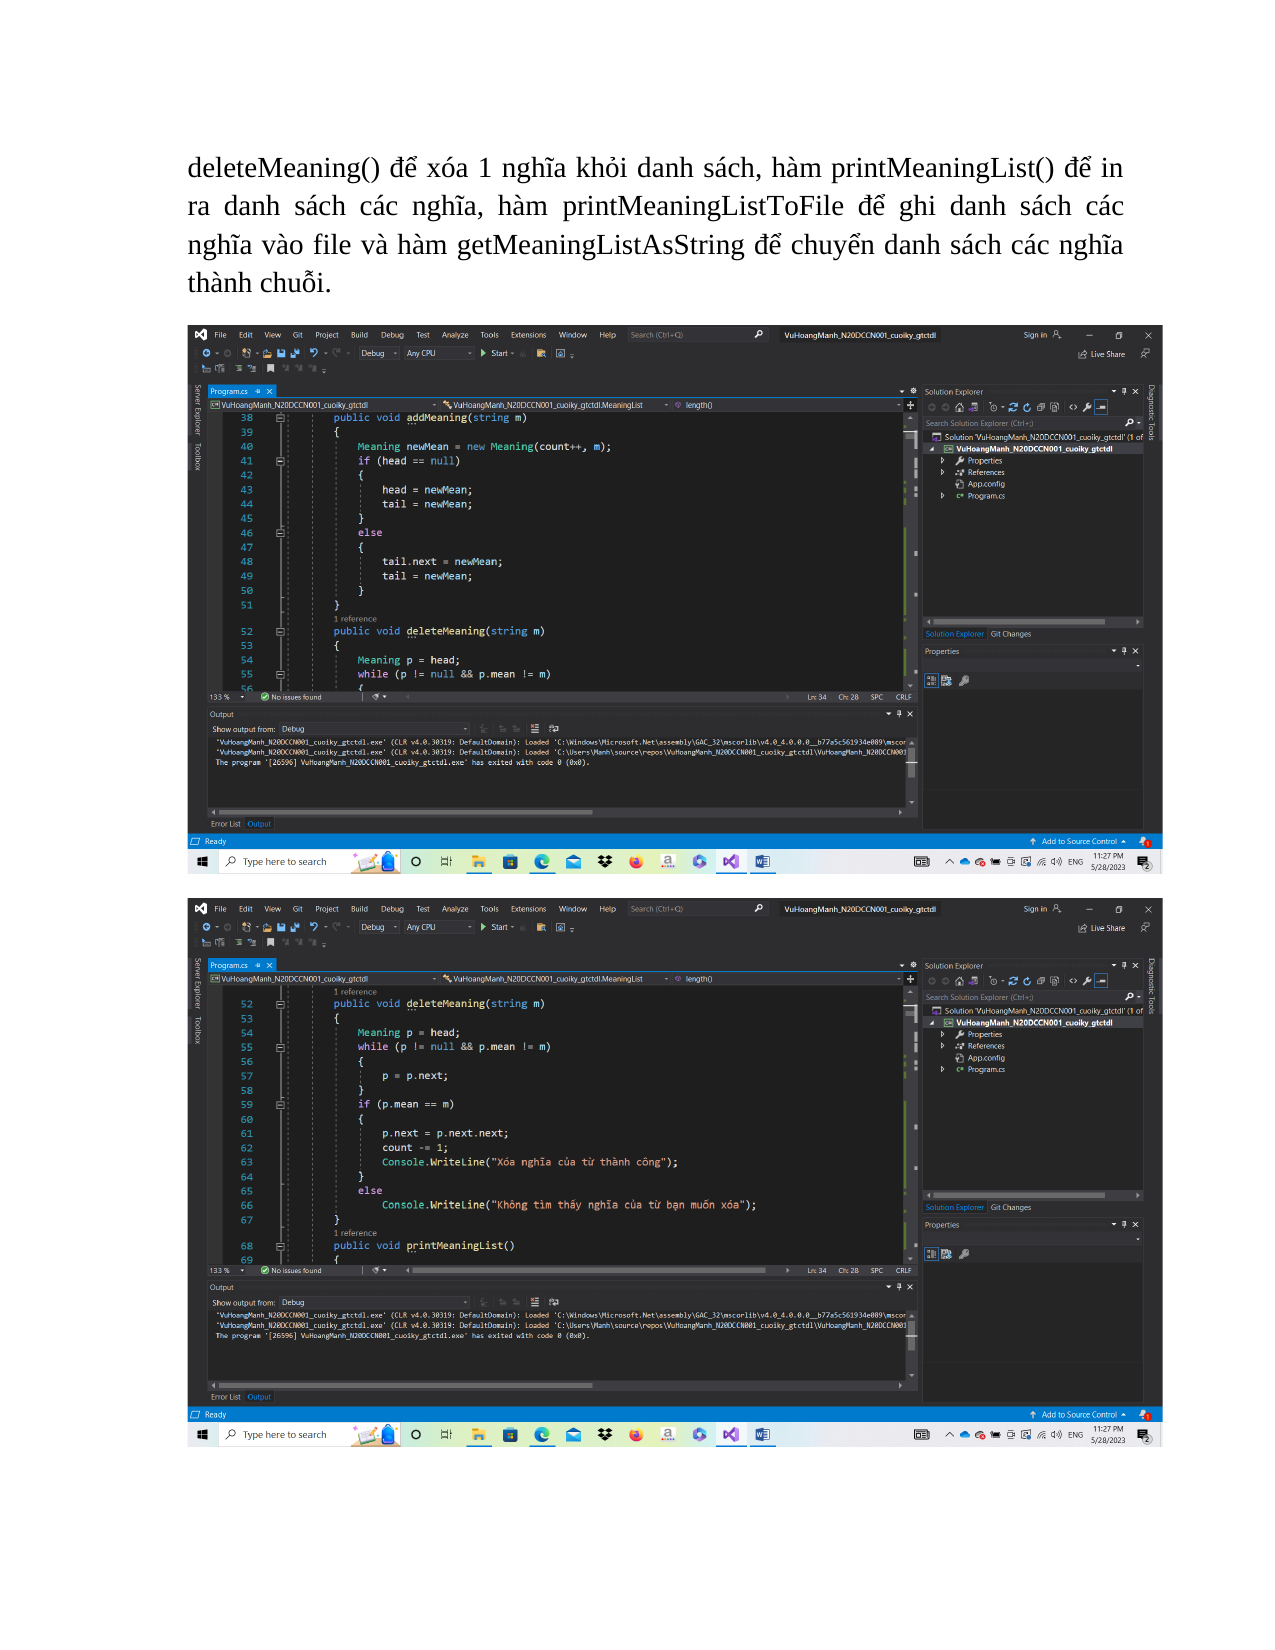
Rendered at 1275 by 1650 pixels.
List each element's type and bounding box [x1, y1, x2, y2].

text [187, 150, 1125, 299]
picture [187, 898, 1163, 1447]
picture [187, 325, 1163, 874]
